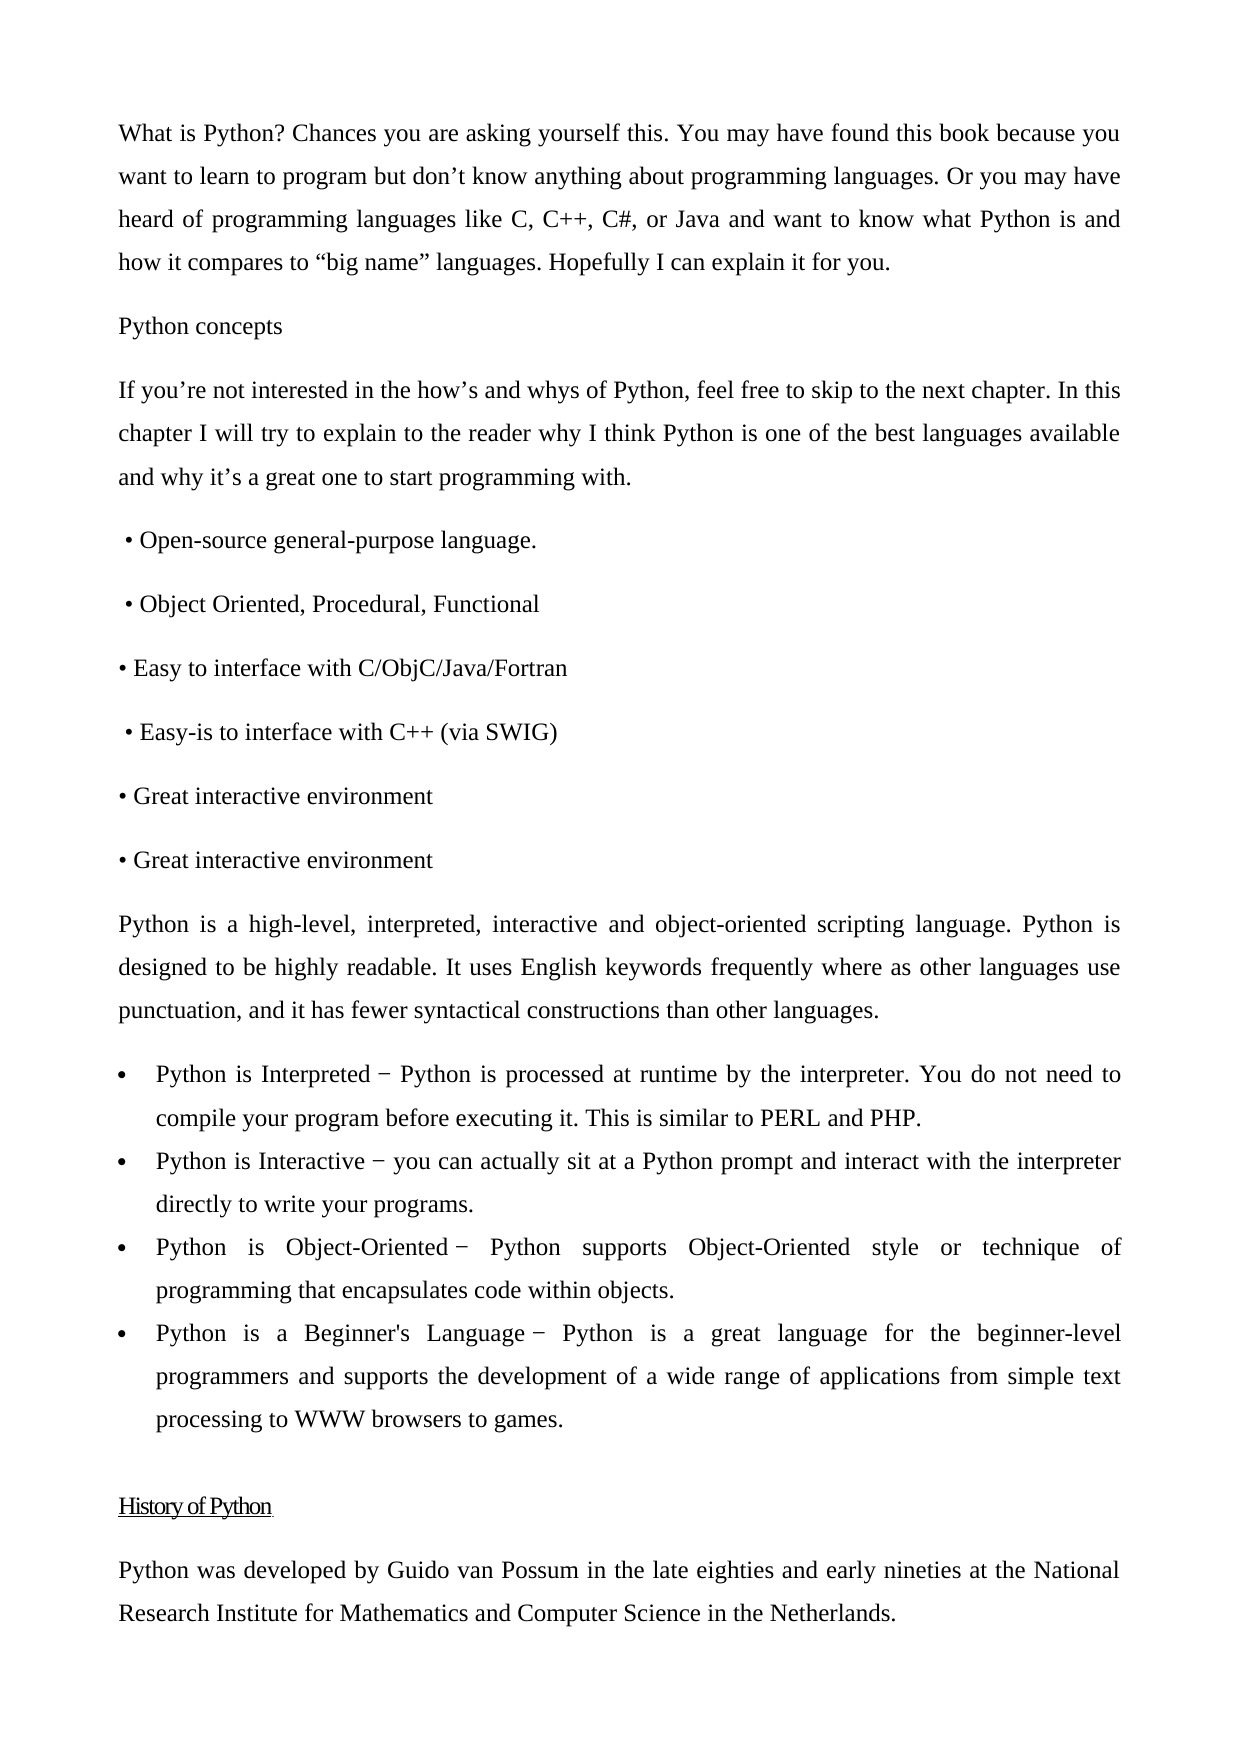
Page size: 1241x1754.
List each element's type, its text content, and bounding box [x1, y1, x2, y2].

text • Open-source general-purpose language. [118, 526, 1122, 554]
list Python is a Beginner's Language − Python is a great language for the beginner-level programmers and supports the development of a wide range of applications from simple text processing to WWW browsers to games. [118, 1318, 1122, 1433]
list Python is Interactive − you can actually sit at a Python prompt and interact with the interpreter directly to write your programs. [118, 1146, 1122, 1218]
list Python is Interpreted − Python is processed at runtime by the interpreter. You do not need to compile your program before executing it. This is similar to PERL and PHP. [118, 1059, 1122, 1131]
text Python is a high-level, interpreted, interactive and object-oriented scripting language. Python is designed to be highly readable. It uses English keywords frequently where as other languages use punctuation, and it has fewer syntactical constructions than other languages. [118, 909, 1122, 1024]
text If you’re not interested in the how’s and whys of Python, feel free to skip to the next chapter. In this chapter I will try to explain to the reader why I think Python is one of the best languages available and why it’s a great one to start programming with. [118, 375, 1122, 490]
text • Great interactive environment [118, 781, 1122, 810]
text • Great interactive environment [118, 845, 1122, 874]
text • Easy-is to interface with C++ (via SWIG) [118, 717, 1122, 746]
text Python concepts [118, 311, 1122, 340]
text History of Python [118, 1491, 1122, 1519]
text • Object Oriented, Procedural, Functional [118, 589, 1122, 618]
list Python is Object-Oriented − Python supports Object-Oriented style or technique of programming that encapsulates code within objects. [118, 1232, 1122, 1304]
text • Easy to interface with C/ObjC/Java/Fortran [118, 653, 1122, 682]
text Python was developed by Guido van Possum in the late eighties and early nineties at the National Research Institute for Mathematics and Computer Science in the Netherlands. [118, 1555, 1122, 1627]
text What is Python? Chances you are asking yourself this. You may have found this book because you want to learn to program but don’t know anything about programming languages. Or you may have heard of programming languages like C, C++, C#, or Java and want to know what Python is and how it compares to “big name” languages. Hopefully I can explain it for you. [118, 118, 1122, 276]
